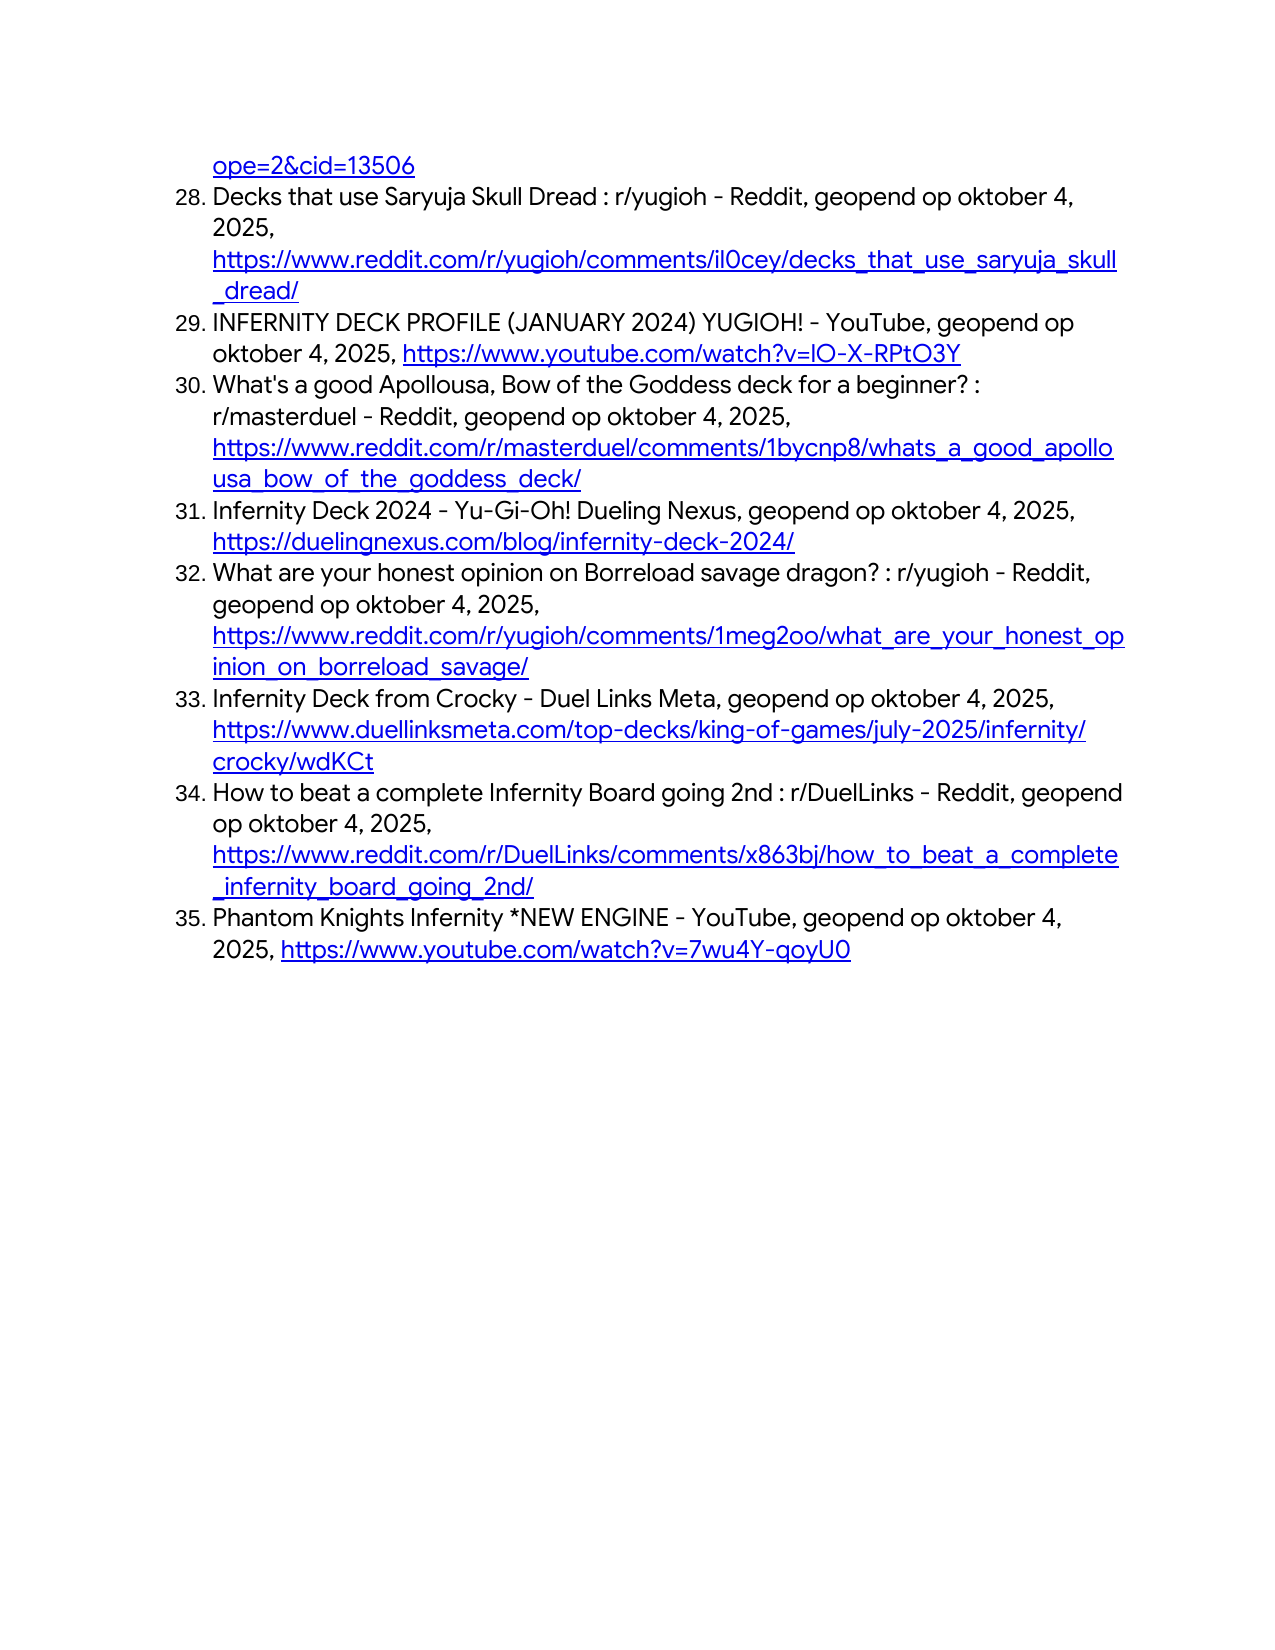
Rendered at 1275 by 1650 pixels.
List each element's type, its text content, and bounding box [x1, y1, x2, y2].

list What are your honest opinion on Borreload savage dragon? : r/yugioh - Reddit, geopend op oktober 4, 2025, https://www.reddit.com/r/yugioh/comments/1meg2oo/what_are_your_honest_opinion_on_borreload_savage/ [175, 558, 1125, 683]
list Decks that use Saryuja Skull Dread : r/yugioh - Reddit, geopend op oktober 4, 2025, https://www.reddit.com/r/yugioh/comments/il0cey/decks_that_use_saryuja_skull_dread/ [175, 181, 1125, 307]
list Infernity Deck 2024 - Yu-Gi-Oh! Dueling Nexus, geopend op oktober 4, 2025, https://duelingnexus.com/blog/infernity-deck-2024/ [175, 495, 1125, 558]
list Infernity Deck from Crocky - Duel Links Meta, geopend op oktober 4, 2025, https://www.duellinksmeta.com/top-decks/king-of-games/july-2025/infernity/crocky/wdKCt [175, 683, 1125, 777]
list Phantom Knights Infernity *NEW ENGINE - YouTube, geopend op oktober 4, 2025, https://www.youtube.com/watch?v=7wu4Y-qoyU0 [175, 902, 1125, 965]
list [175, 150, 1125, 181]
list What's a good Apollousa, Bow of the Goddess deck for a beginner? : r/masterduel - Reddit, geopend op oktober 4, 2025, https://www.reddit.com/r/masterduel/comments/1bycnp8/whats_a_good_apollousa_bow_of_the_goddess_deck/ [175, 369, 1125, 495]
list INFERNITY DECK PROFILE (JANUARY 2024) YUGIOH! - YouTube, geopend op oktober 4, 2025, https://www.youtube.com/watch?v=lO-X-RPtO3Y [175, 307, 1125, 369]
list How to beat a complete Infernity Board going 2nd : r/DuelLinks - Reddit, geopend op oktober 4, 2025, https://www.reddit.com/r/DuelLinks/comments/x863bj/how_to_beat_a_complete_infernity_board_going_2nd/ [175, 777, 1125, 902]
